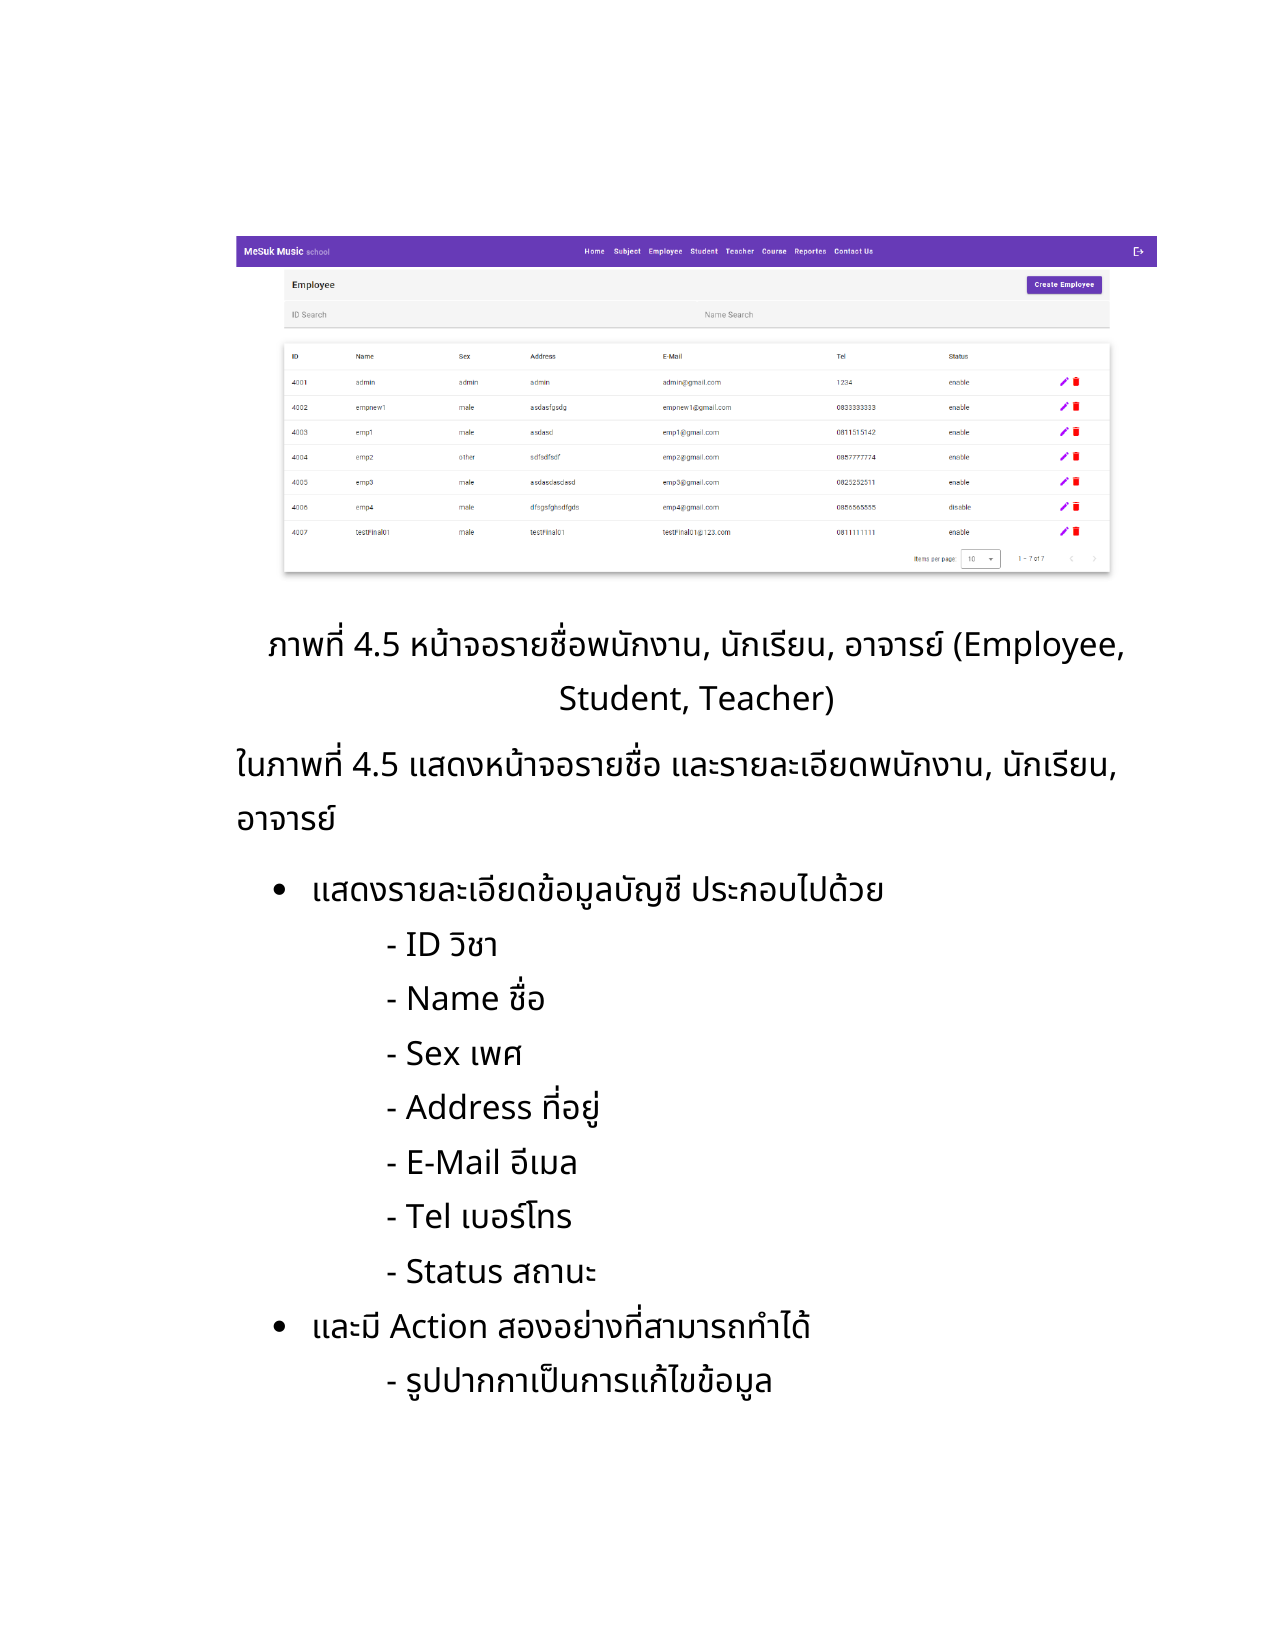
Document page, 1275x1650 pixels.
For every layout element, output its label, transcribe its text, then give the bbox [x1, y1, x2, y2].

list - Status สถานะ [311, 1248, 1157, 1298]
list แสดงรายละเอียดข้อมูลบัญชี ประกอบไปด้วย [274, 866, 1157, 916]
picture [236, 236, 1157, 602]
list - ID วิชา [311, 920, 1157, 971]
list - รูปปากกาเป็นการแก้ไขข้อมูล [311, 1357, 1157, 1408]
list - Tel เบอร์โทร [311, 1193, 1157, 1244]
text ในภาพที่ 4.5 แสดงหน้าจอรายชื่อ และรายละเอียดพนักงาน, นักเรียน, อาจารย์ [236, 740, 1157, 845]
list - Name ชื่อ [311, 975, 1157, 1026]
list และมี Action สองอย่างที่สามารถทำได้ [274, 1302, 1157, 1353]
list - Sex เพศ [311, 1029, 1157, 1080]
list - Address ที่อยู่ [311, 1084, 1157, 1135]
list - E-Mail อีเมล [311, 1139, 1157, 1189]
text ภาพที่ 4.5 หน้าจอรายชื่อพนักงาน, นักเรียน, อาจารย์ (Employee, Student, Teacher) [236, 621, 1157, 720]
